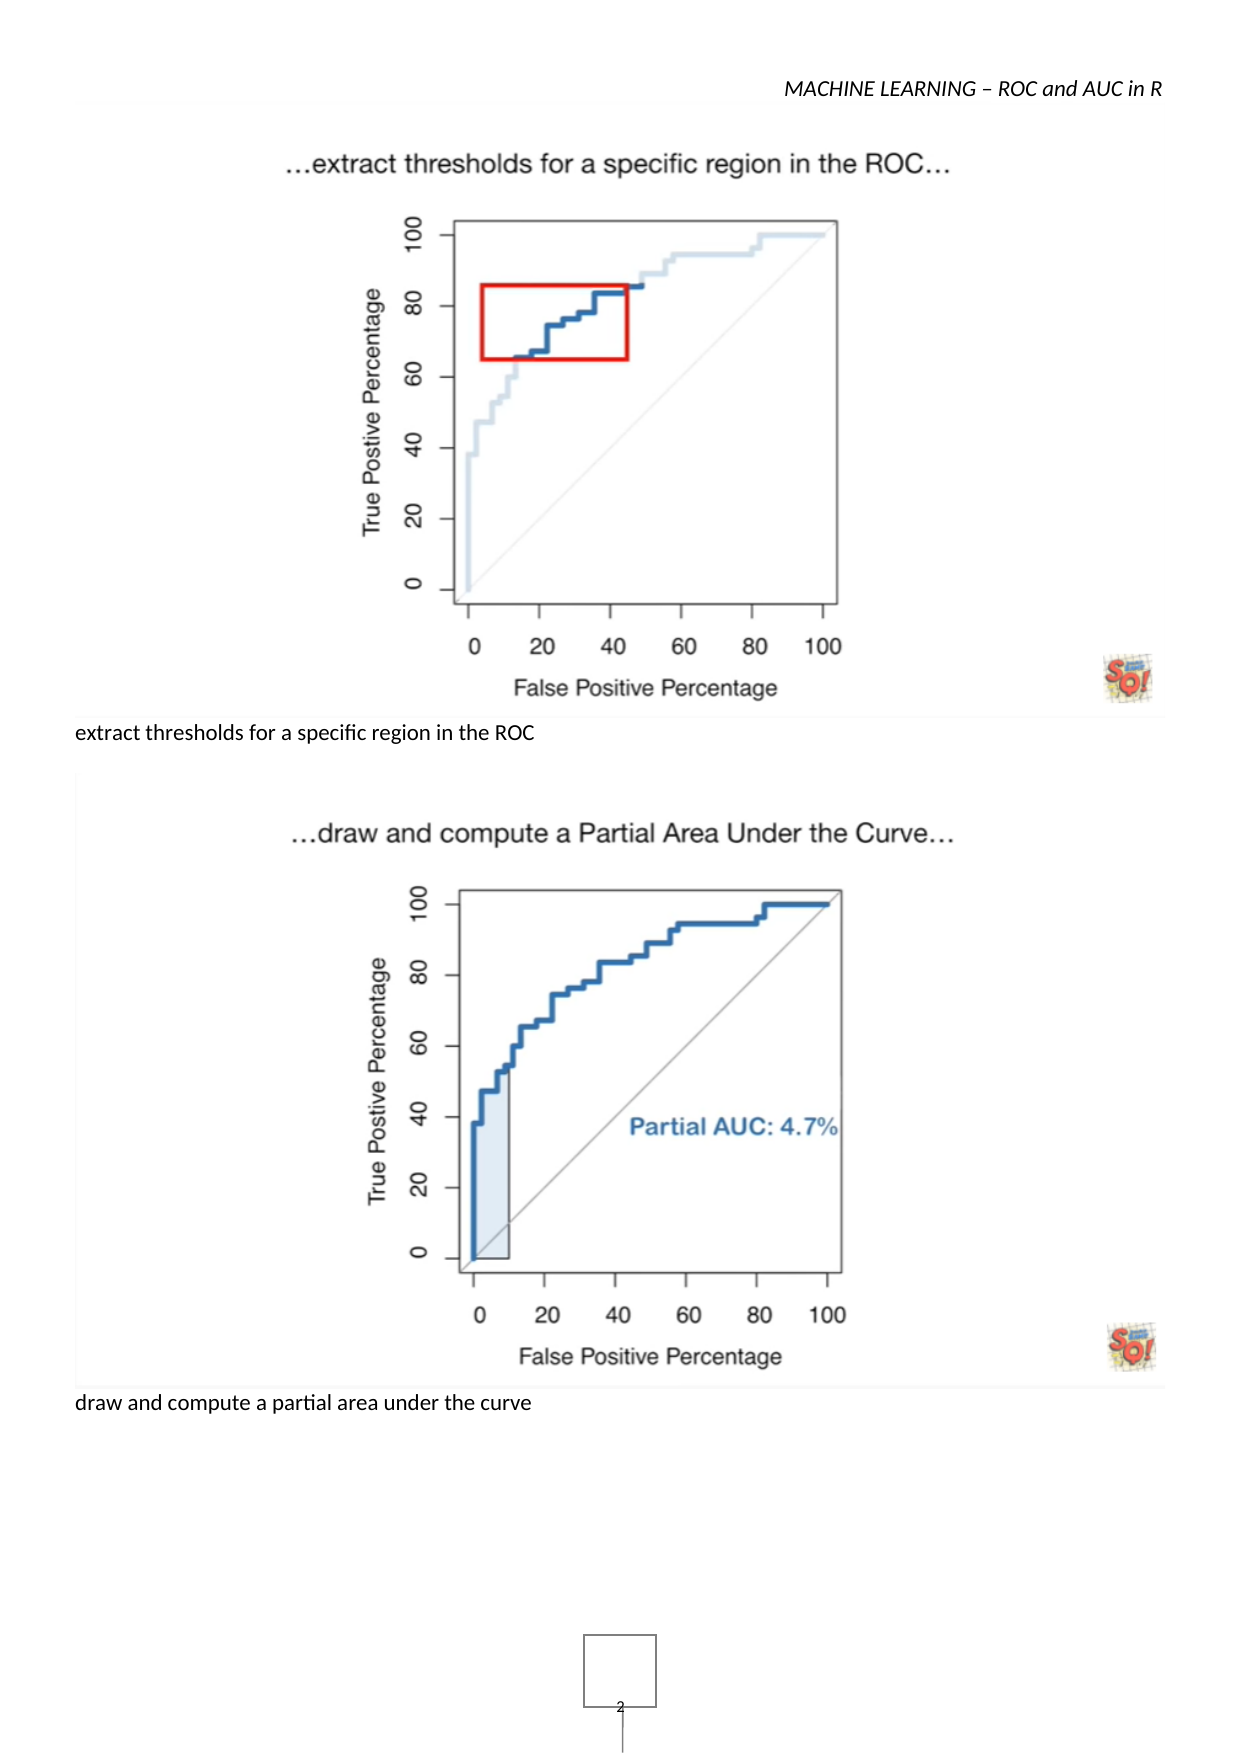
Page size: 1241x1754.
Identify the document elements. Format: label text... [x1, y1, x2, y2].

picture [75, 773, 1166, 1389]
text draw and compute a partial area under the curve [75, 1389, 1165, 1416]
text extract thresholds for a specific region in the ROC [75, 718, 1165, 746]
picture [75, 101, 1166, 718]
